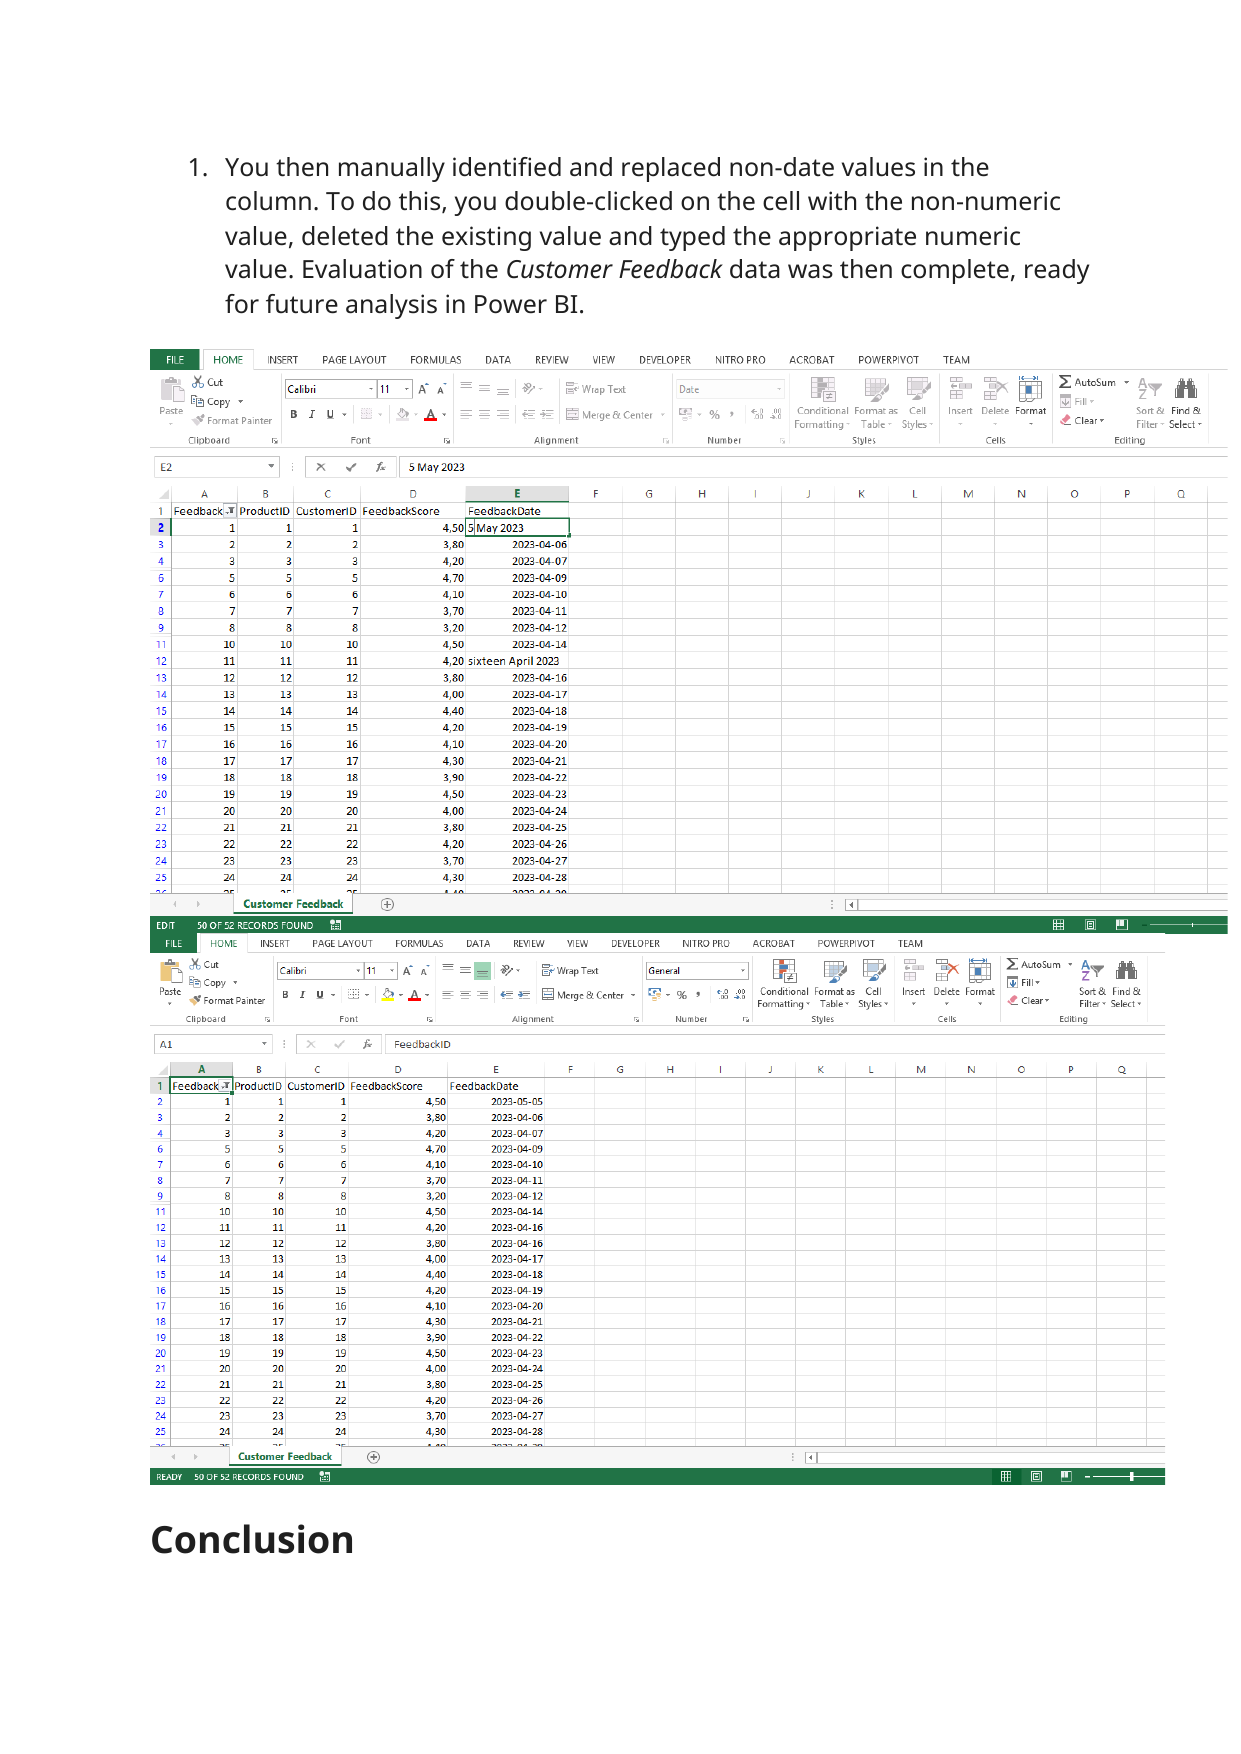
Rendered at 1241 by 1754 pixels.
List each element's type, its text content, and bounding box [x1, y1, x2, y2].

picture [150, 349, 1228, 1485]
text Conclusion [150, 1513, 1090, 1564]
list You then manually identified and replaced non-date values in the column. To do this, you double-clicked on the cell with the non-numeric value, deleted the existing value and typed the appropriate numeric value. Evaluation of the Customer Feedback data was then complete, ready for future analysis in Power BI. [187, 150, 1090, 320]
